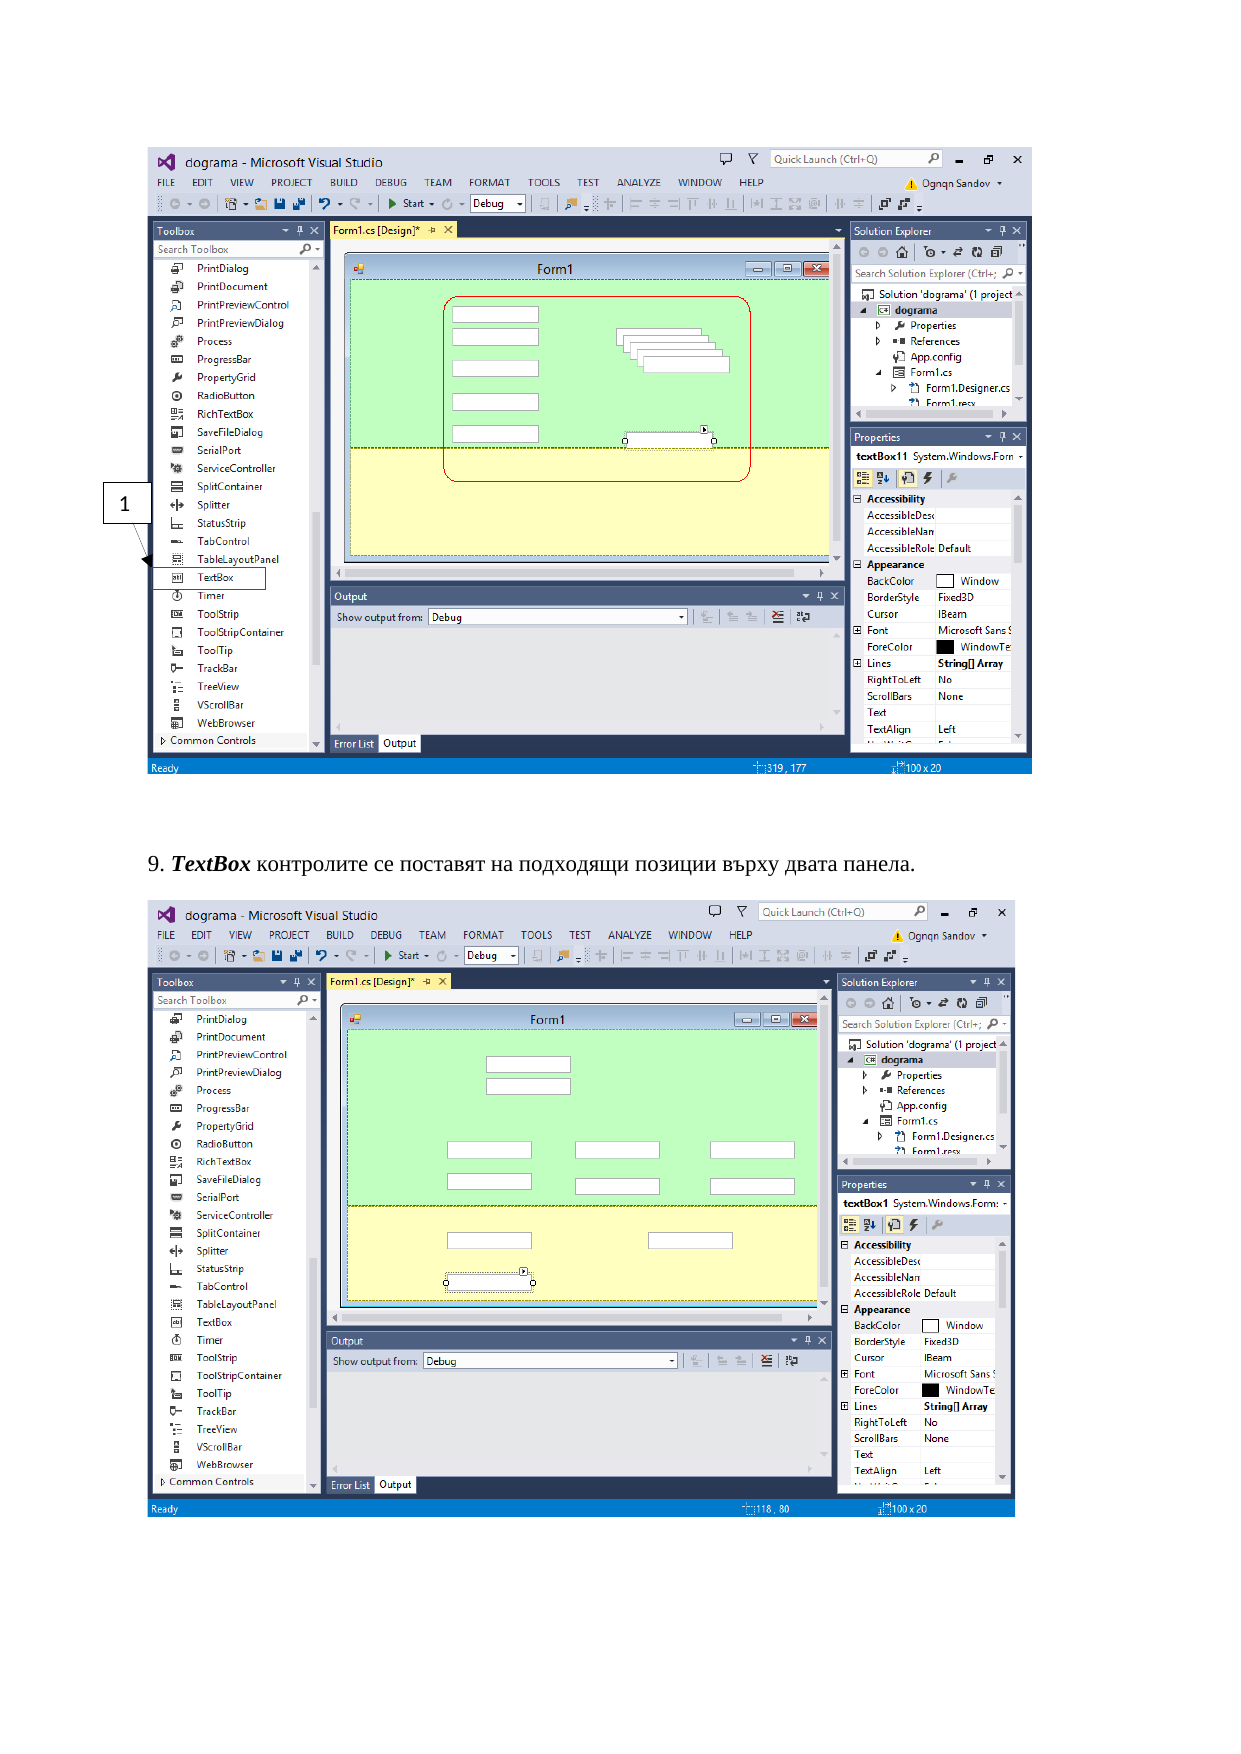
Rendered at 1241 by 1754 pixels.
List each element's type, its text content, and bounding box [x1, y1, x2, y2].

picture [152, 568, 265, 589]
text 9. TextBox контролите се поставят на подходящи позиции върху двата панела. [148, 849, 1093, 876]
picture [147, 147, 1032, 774]
picture [147, 900, 1016, 1517]
